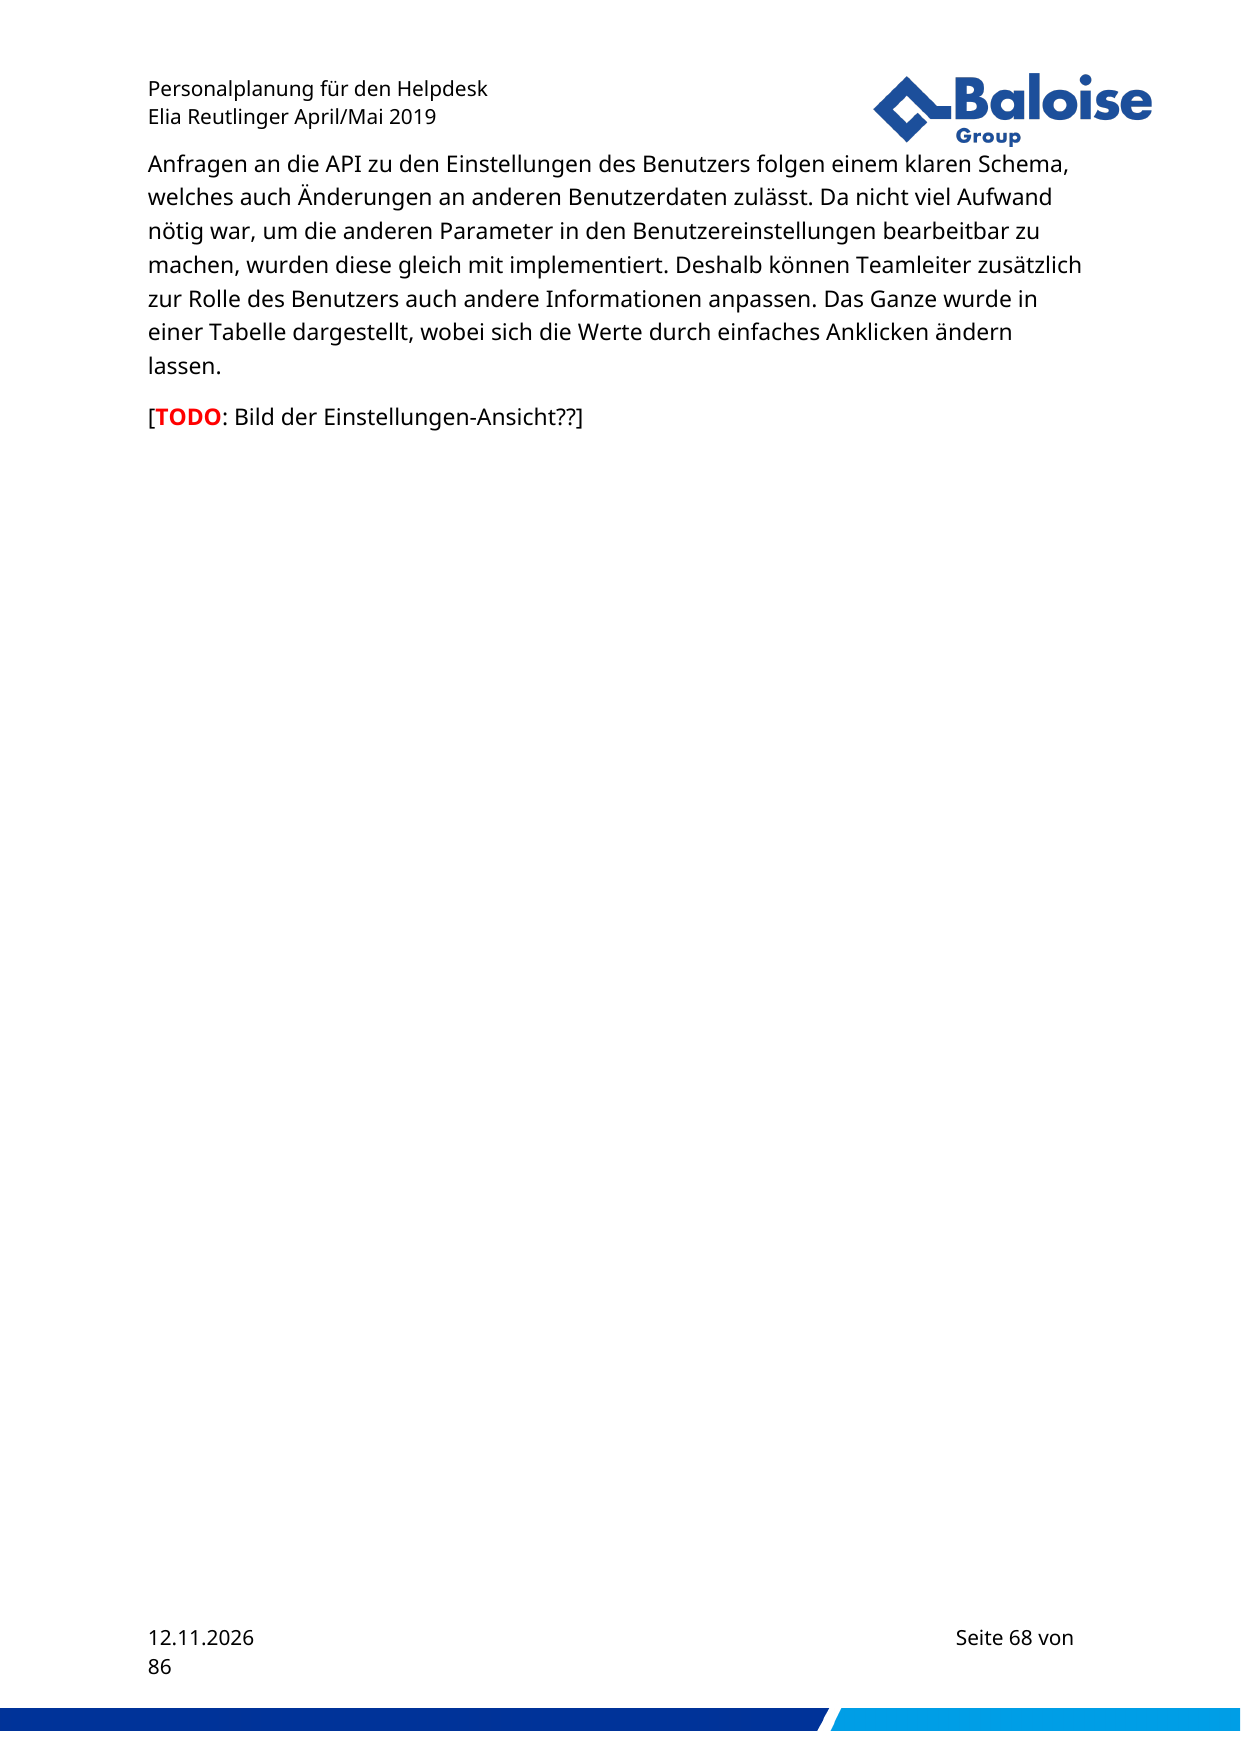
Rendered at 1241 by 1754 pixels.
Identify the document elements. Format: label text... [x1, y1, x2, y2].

text Anfragen an die API zu den Einstellungen des Benutzers folgen einem klaren Schema, welches auch Änderungen an anderen Benutzerdaten zulässt. Da nicht viel Aufwand nötig war, um die anderen Parameter in den Benutzereinstellungen bearbeitbar zu machen, wurden diese gleich mit implementiert. Deshalb können Teamleiter zusätzlich zur Rolle des Benutzers auch andere Informationen anpassen. Das Ganze wurde in einer Tabelle dargestellt, wobei sich die Werte durch einfaches Anklicken ändern lassen. [148, 148, 1093, 381]
picture [873, 73, 1152, 147]
text [TODO: Bild der Einstellungen-Ansicht??] [148, 401, 1093, 432]
picture [0, 1708, 1241, 1733]
